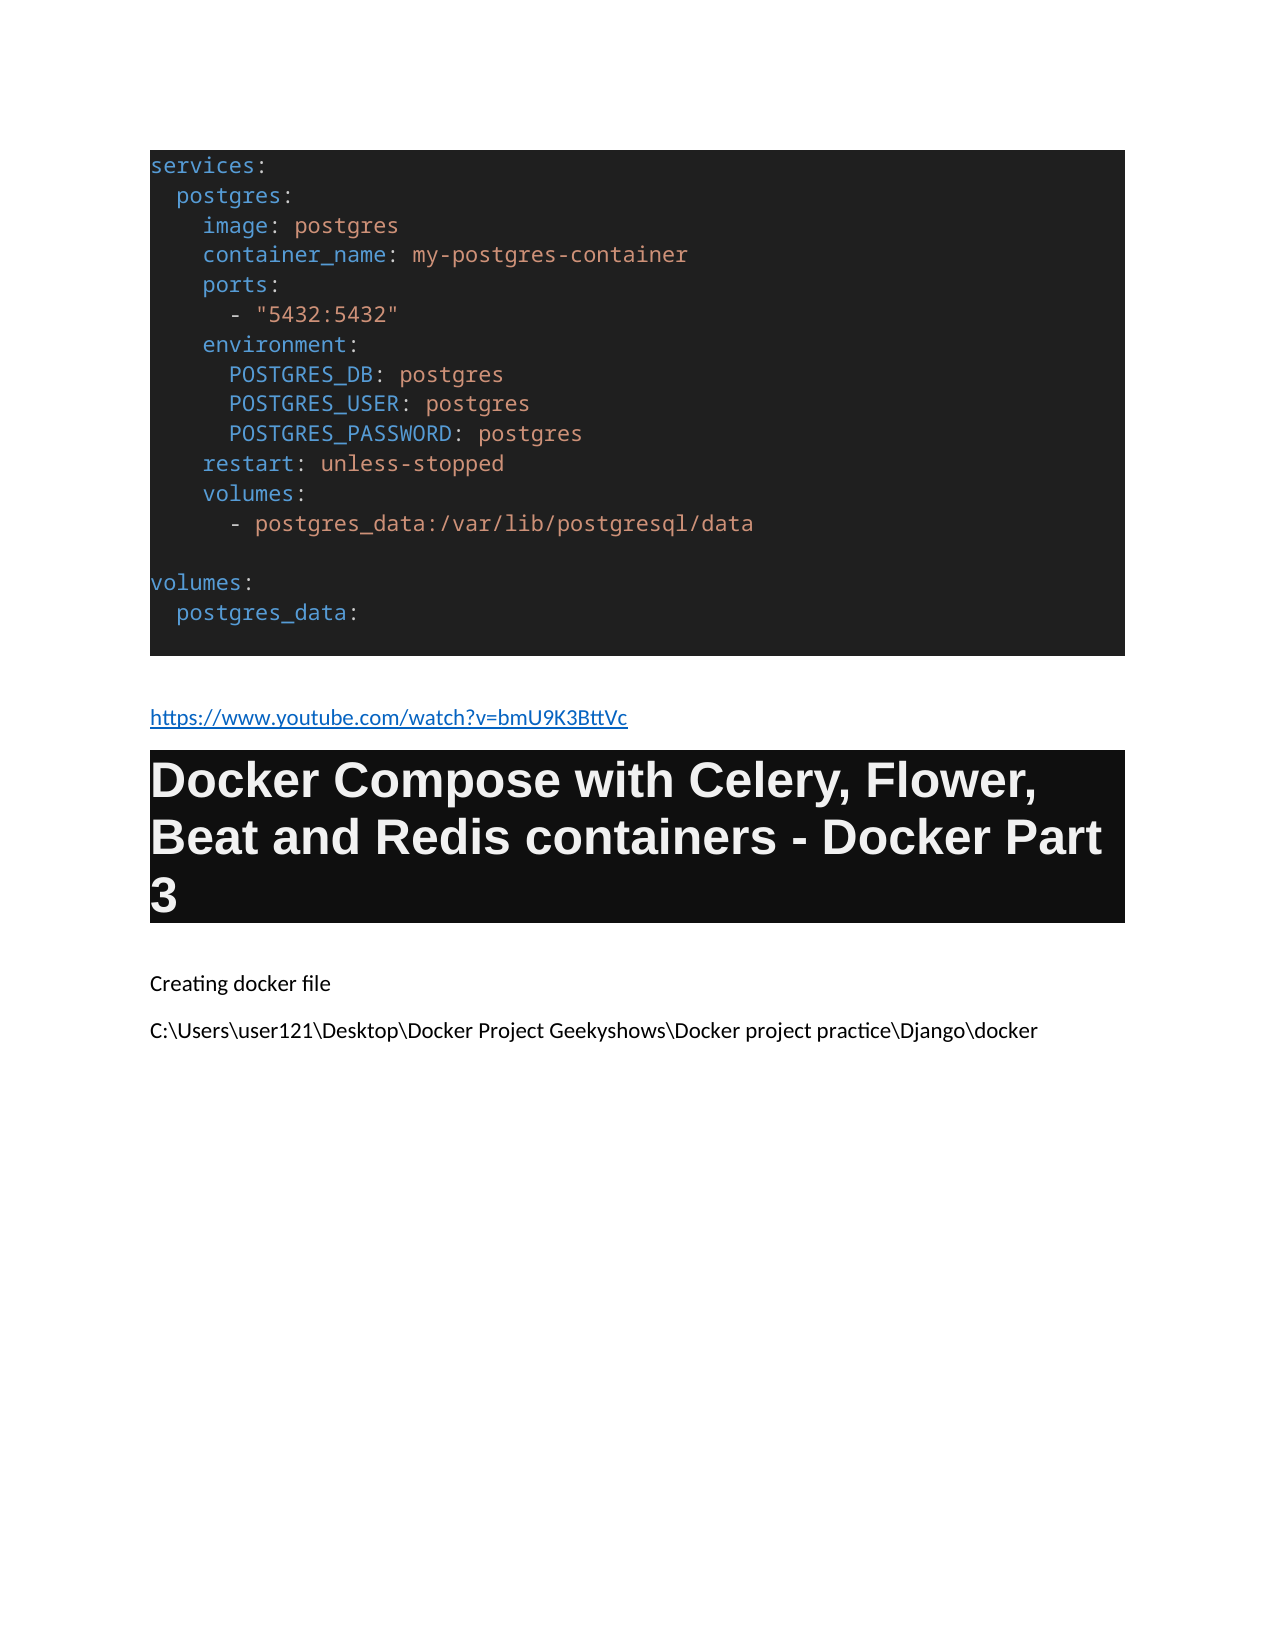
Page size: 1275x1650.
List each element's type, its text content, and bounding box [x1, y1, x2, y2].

text - postgres_data:/var/lib/postgresql/data [150, 507, 1125, 537]
text services: [150, 150, 1125, 180]
text postgres_data: [150, 597, 1125, 627]
text container_name: my-postgres-container [150, 239, 1125, 269]
text - "5432:5432" [150, 299, 1125, 329]
text https://www.youtube.com/watch?v=bmU9K3BttVc [150, 703, 1125, 731]
text C:\Users\user121\Desktop\Docker Project Geekyshows\Docker project practice\Django\docker [150, 1016, 1125, 1044]
text Creating docker file [150, 969, 1125, 998]
text image: postgres [150, 209, 1125, 239]
text Docker Compose with Celery, Flower, Beat and Redis containers - Docker Part 3 [150, 750, 1125, 923]
text restart: unless-stopped [150, 448, 1125, 478]
text volumes: [150, 478, 1125, 507]
text ports: [150, 269, 1125, 299]
text environment: [150, 329, 1125, 358]
text volumes: [150, 567, 1125, 597]
text POSTGRES_PASSWORD: postgres [150, 418, 1125, 448]
text postgres: [150, 180, 1125, 209]
text POSTGRES_DB: postgres [150, 358, 1125, 388]
text POSTGRES_USER: postgres [150, 388, 1125, 418]
